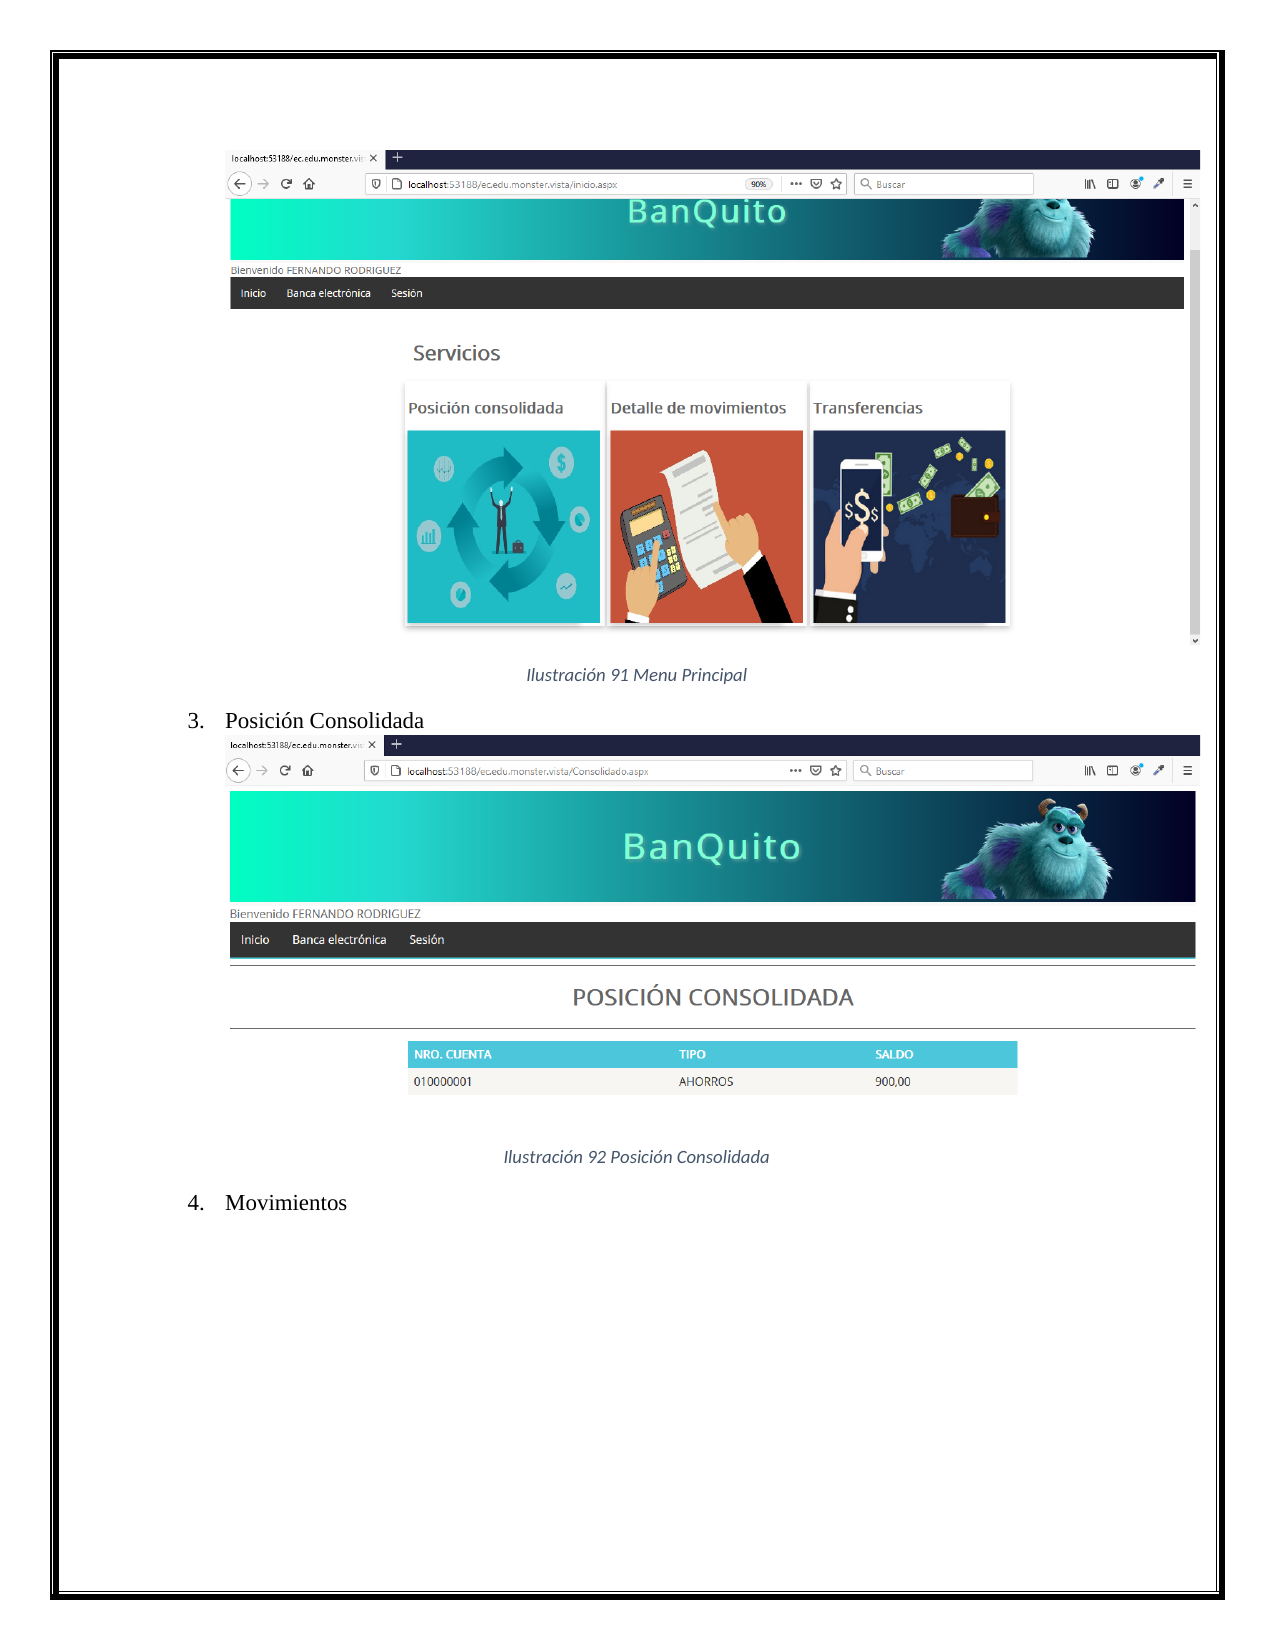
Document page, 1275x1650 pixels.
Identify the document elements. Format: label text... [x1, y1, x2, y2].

picture [225, 150, 1200, 645]
list Movimientos [187, 1189, 1125, 1216]
picture [225, 735, 1200, 1127]
list Posición Consolidada [187, 707, 1125, 734]
